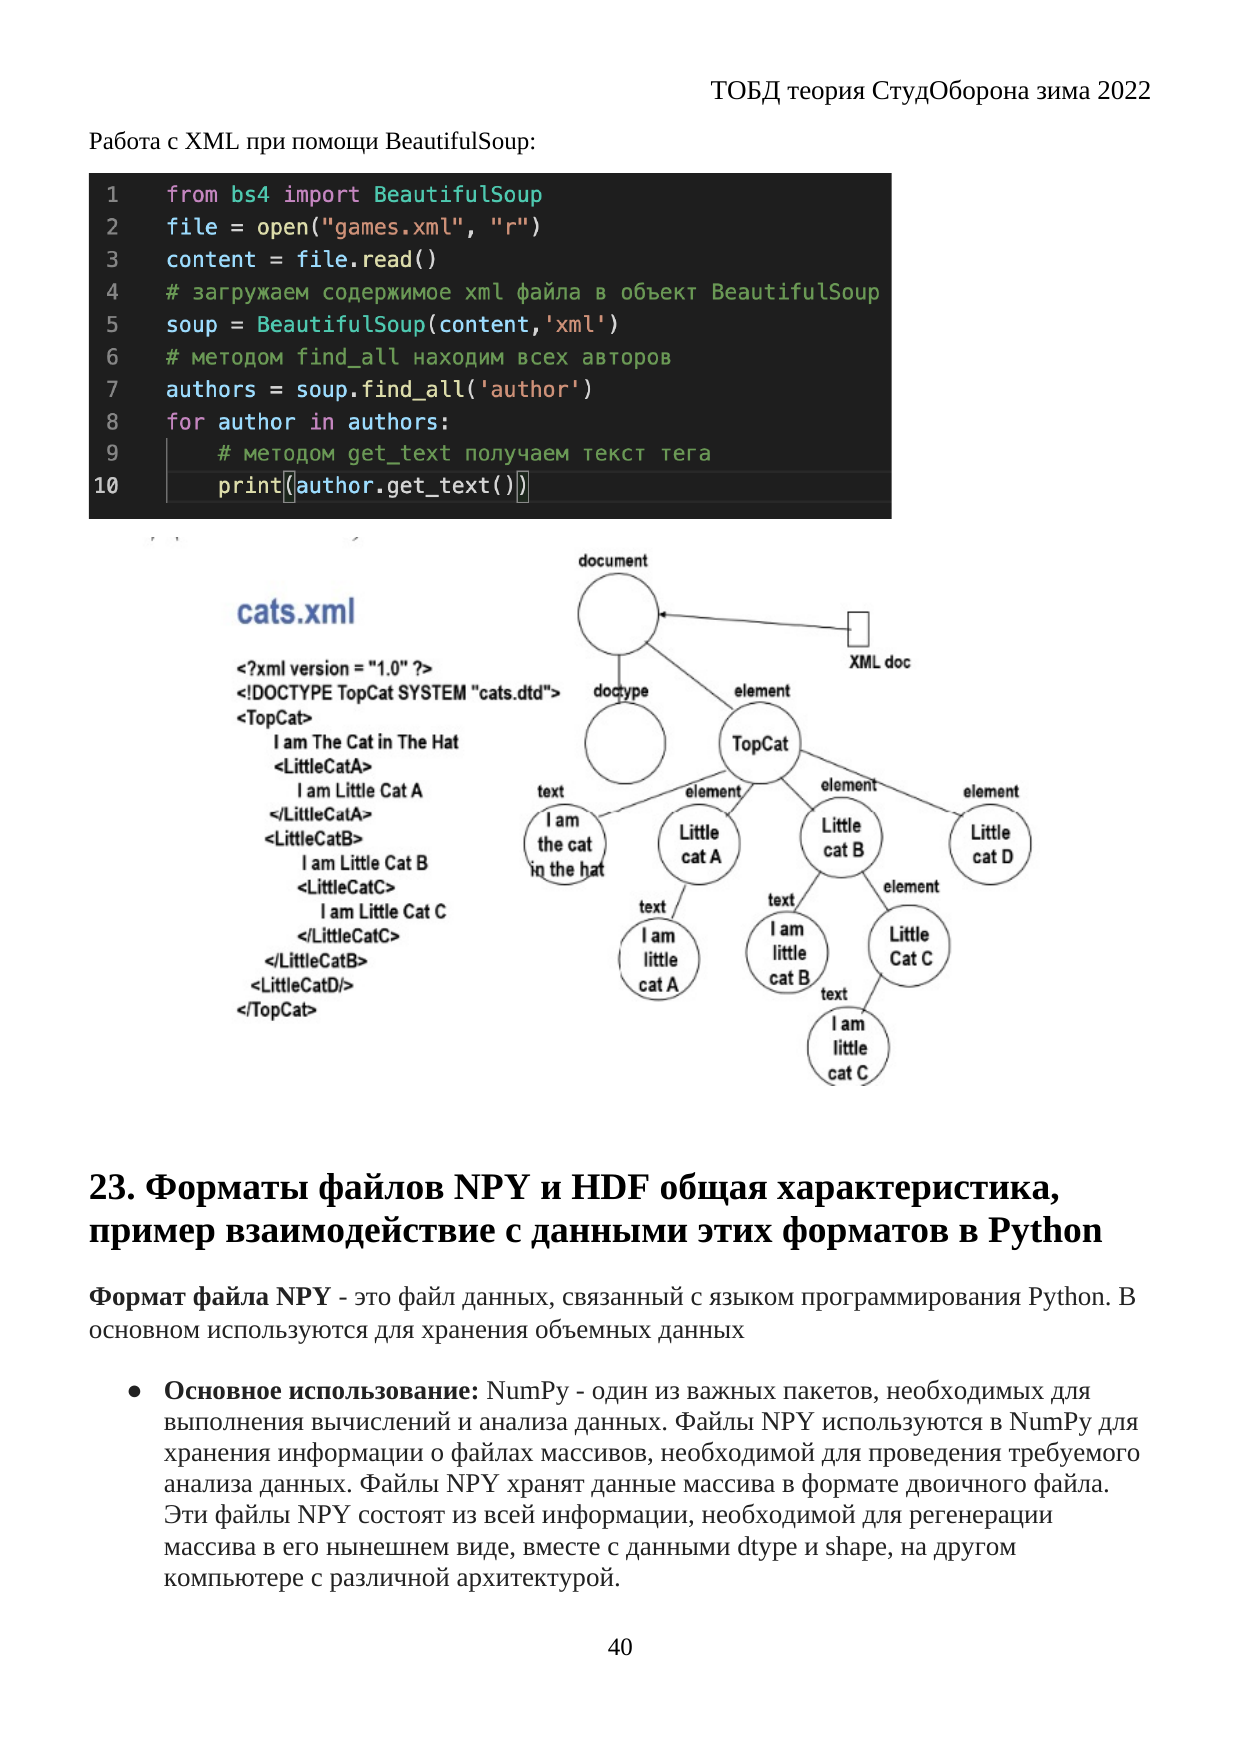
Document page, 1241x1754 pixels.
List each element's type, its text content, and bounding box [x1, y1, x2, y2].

text Формат файла NPY - это файл данных, связанный с языком программирования Python. В основном используются для хранения объемных данных [89, 1280, 1152, 1344]
picture [88, 173, 892, 519]
list Основное использование: NumPy - один из важных пакетов, необходимых для выполнения вычислений и анализа данных. Файлы NPY используются в NumPy для хранения информации о файлах массивов, необходимой для проведения требуемого анализа данных. Файлы NPY хранят данные массива в формате двоичного файла. Эти файлы NPY состоят из всей информации, необходимой для регенерации массива в его нынешнем виде, вместе с данными dtype и shape, на другом компьютере с различной архитектурой. [126, 1374, 1152, 1592]
picture [88, 537, 1152, 1086]
subtitle 23. Форматы файлов NPY и HDF общая характеристика, пример взаимодействие с данными этих форматов в Python [89, 1164, 1152, 1251]
